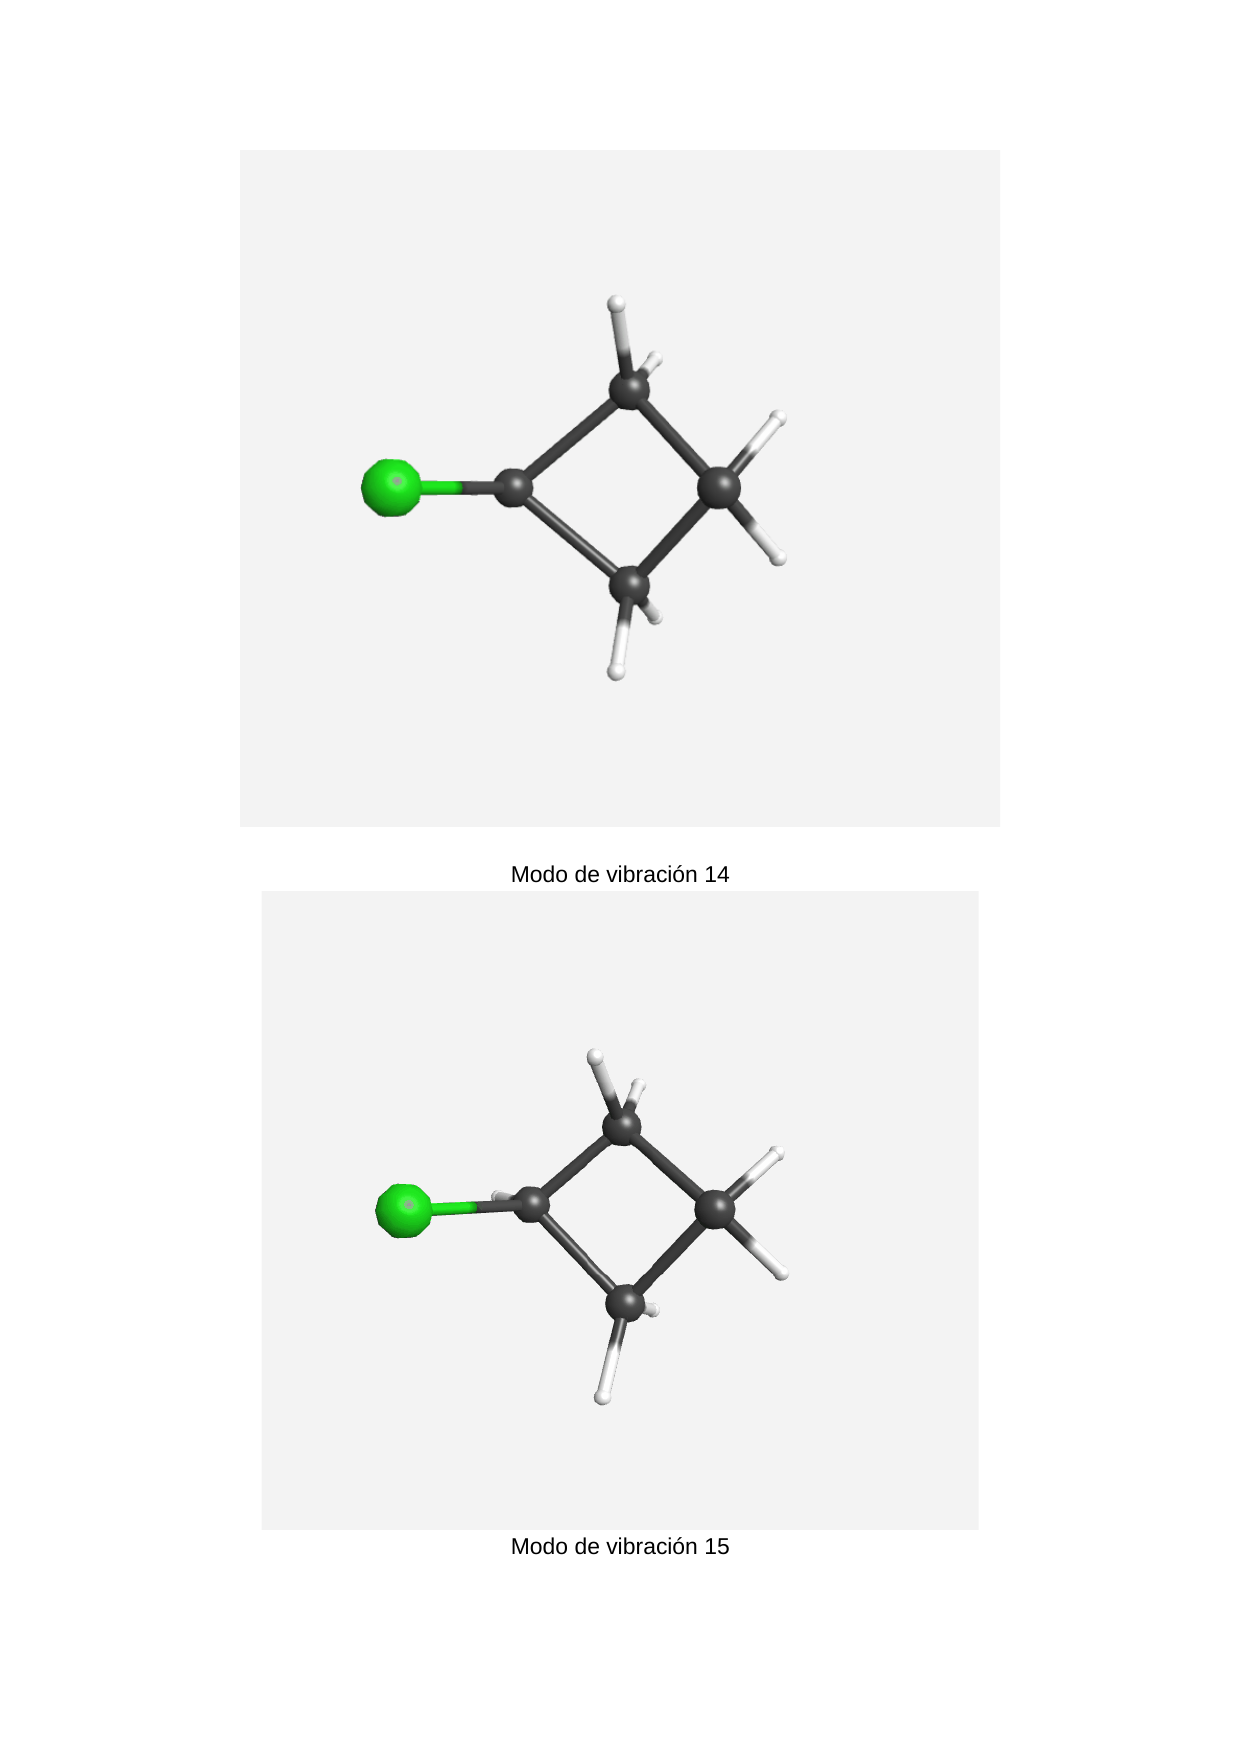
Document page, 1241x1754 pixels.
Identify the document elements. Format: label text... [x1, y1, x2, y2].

picture [240, 150, 1001, 827]
text Modo de vibración 14 [150, 861, 1090, 887]
text Modo de vibración 15 [150, 1533, 1090, 1559]
picture [261, 891, 979, 1530]
